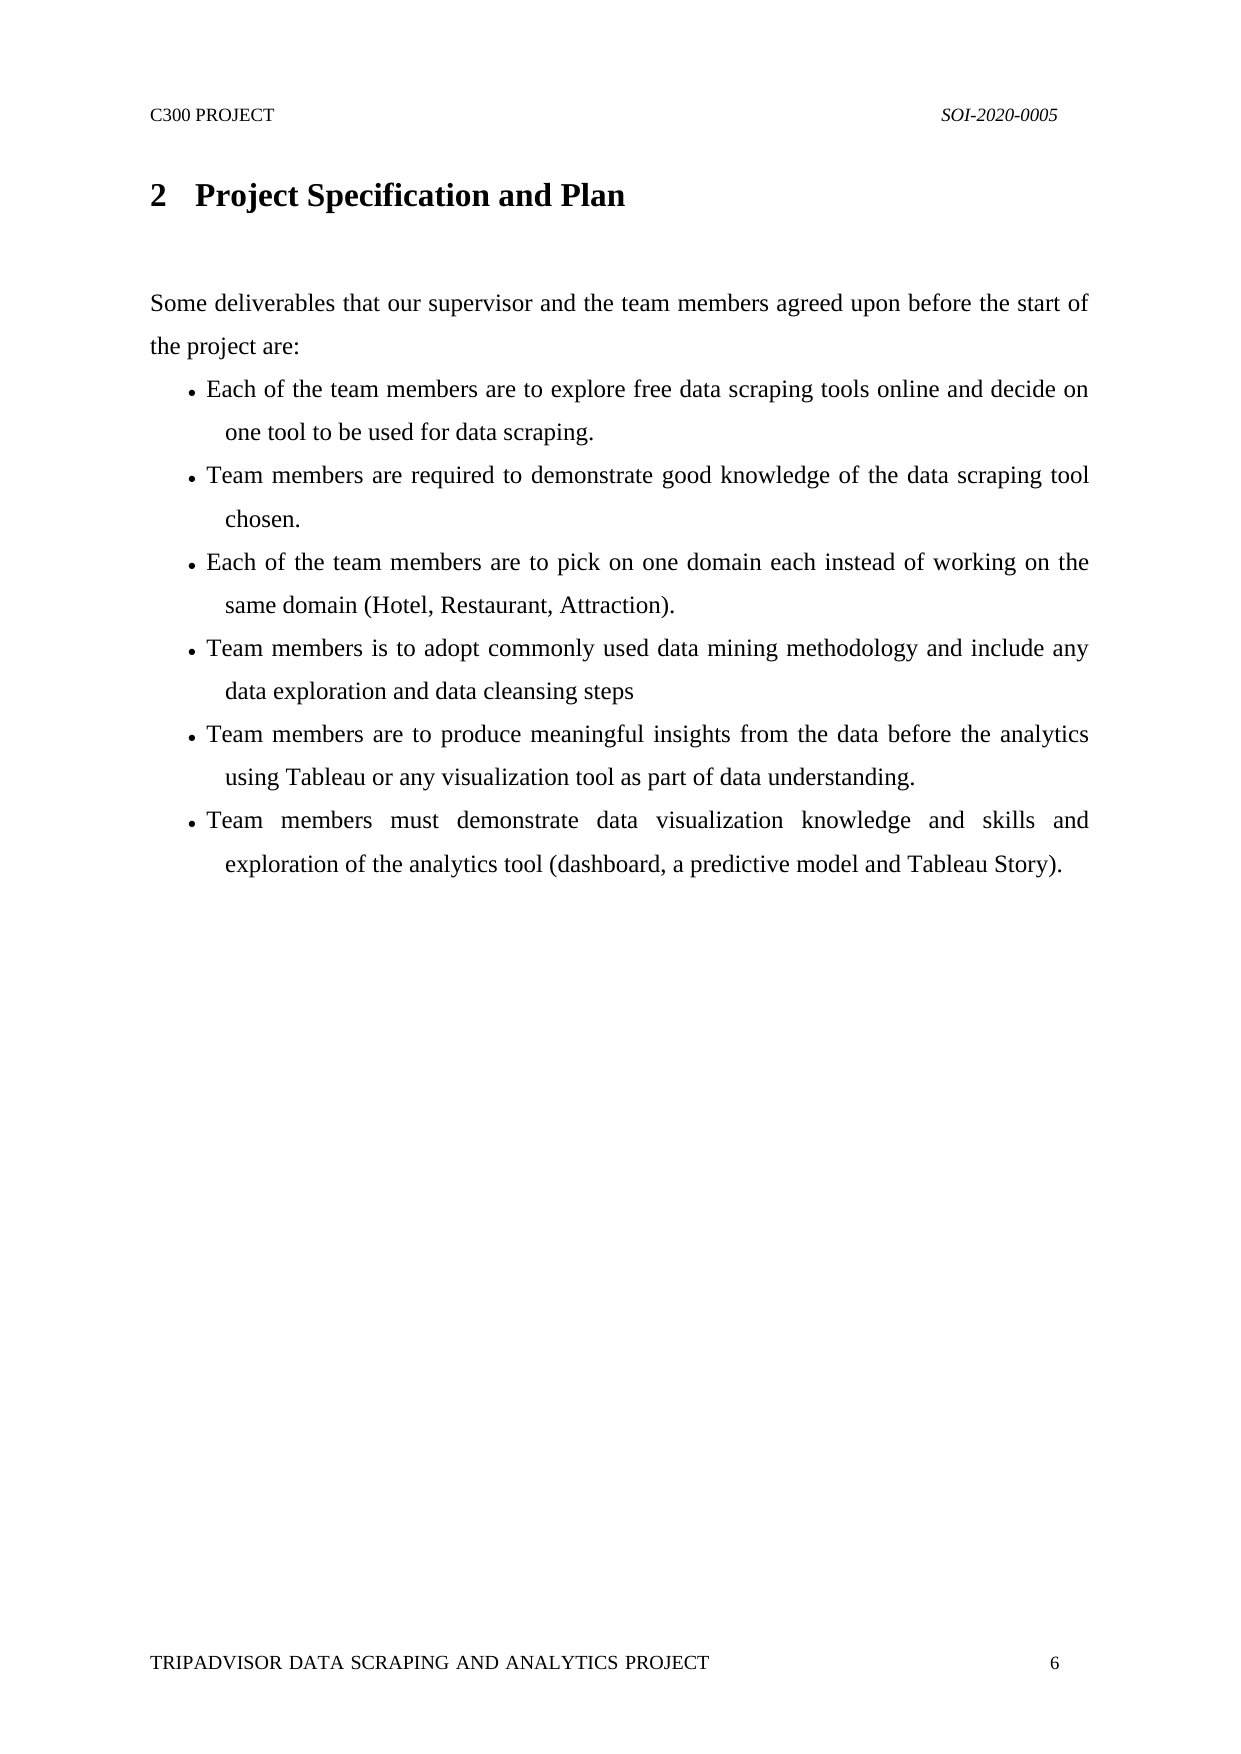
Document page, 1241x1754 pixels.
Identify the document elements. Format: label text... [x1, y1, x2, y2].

list Each of the team members are to pick on one domain each instead of working on the same domain (Hotel, Restaurant, Attraction). [187, 547, 1090, 619]
subtitle Project Specification and Plan [150, 175, 1090, 213]
list Team members is to adopt commonly used data mining methodology and include any data exploration and data cleansing steps [187, 633, 1090, 705]
list Team members are required to demonstrate good knowledge of the data scraping tool chosen. [187, 461, 1090, 532]
list Each of the team members are to explore free data scraping tools online and decide on one tool to be used for data scraping. [187, 374, 1090, 446]
text Some deliverables that our supervisor and the team members agreed upon before the start of the project are: [150, 288, 1090, 360]
list Team members must demonstrate data visualization knowledge and skills and exploration of the analytics tool (dashboard, a predictive model and Tableau Story). [187, 806, 1090, 877]
list Team members are to produce meaningful insights from the data before the analytics using Tableau or any visualization tool as part of data understanding. [187, 719, 1090, 791]
